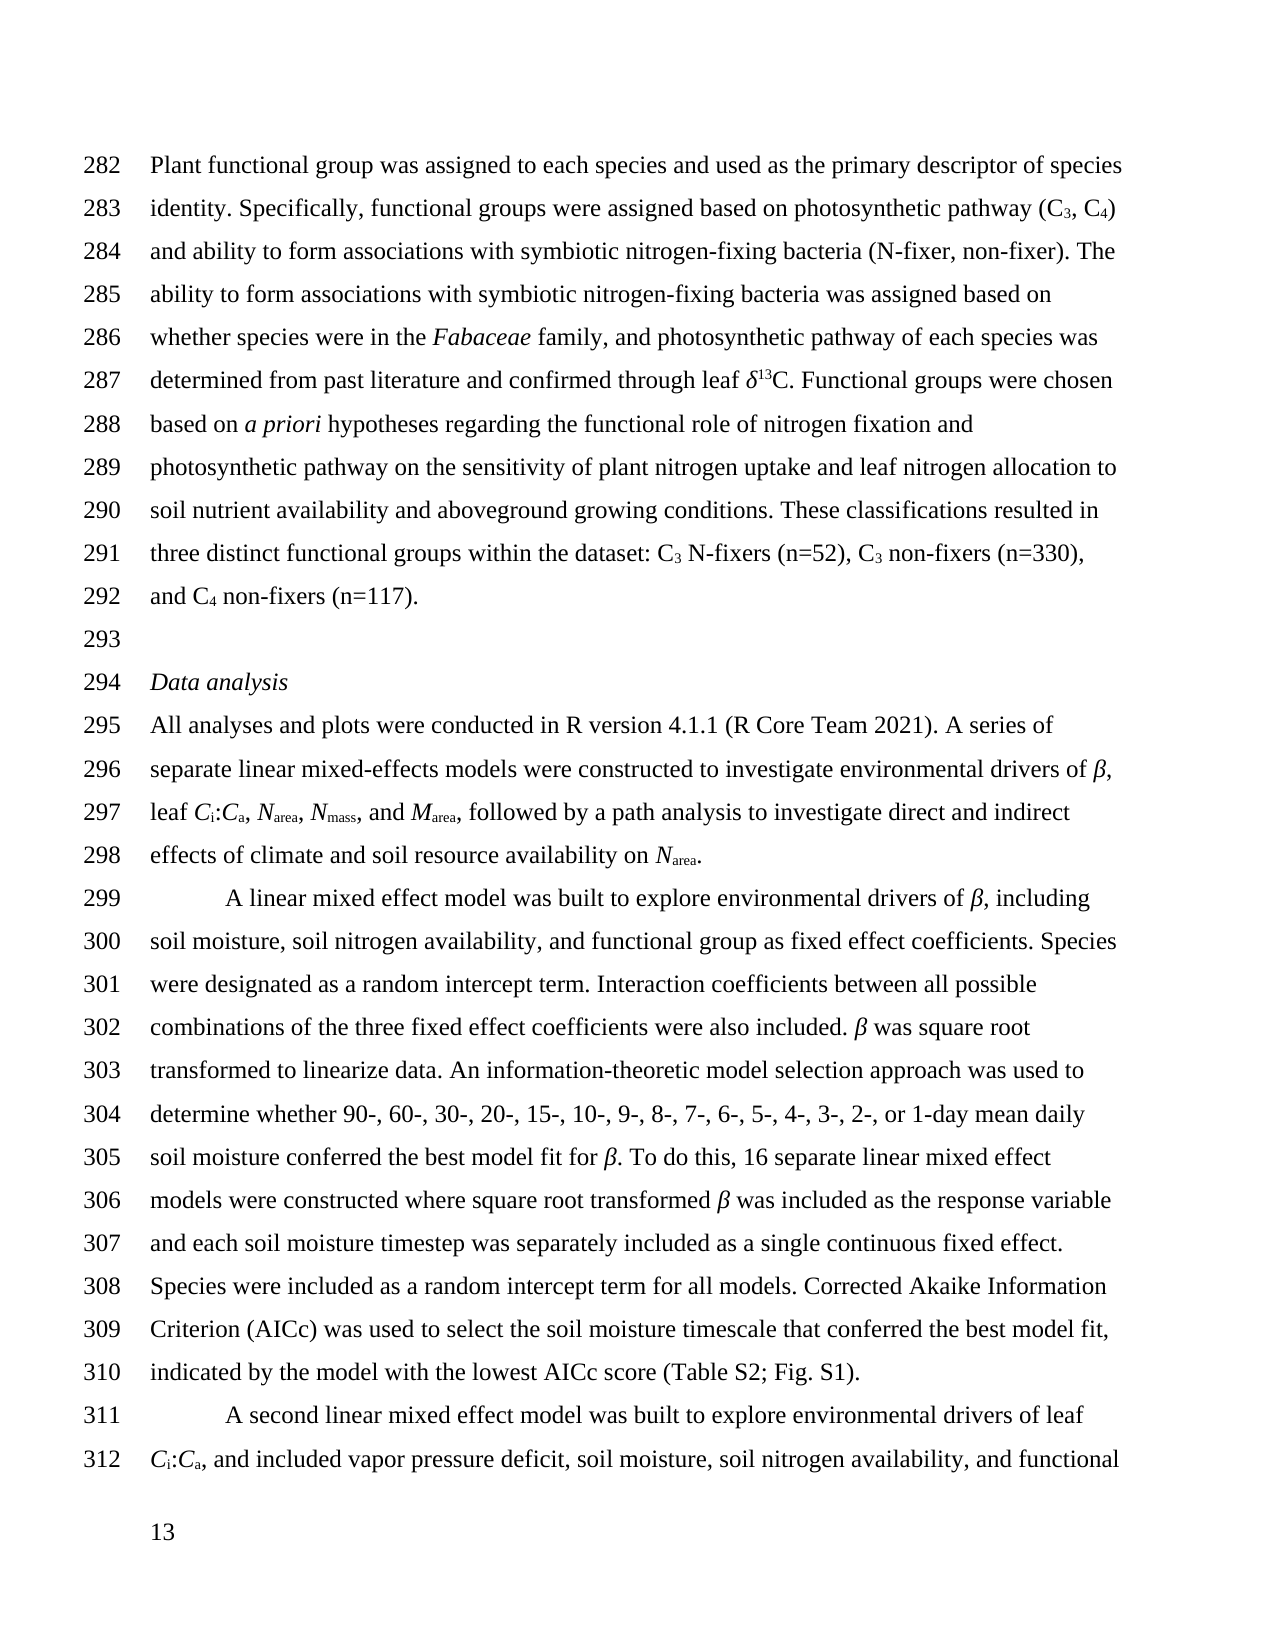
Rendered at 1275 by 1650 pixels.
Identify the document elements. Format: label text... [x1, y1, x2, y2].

text A linear mixed effect model was built to explore environmental drivers of β, including soil moisture, soil nitrogen availability, and functional group as fixed effect coefficients. Species were designated as a random intercept term. Interaction coefficients between all possible combinations of the three fixed effect coefficients were also included. β was square root transformed to linearize data. An information-theoretic model selection approach was used to determine whether 90-, 60-, 30-, 20-, 15-, 10-, 9-, 8-, 7-, 6-, 5-, 4-, 3-, 2-, or 1-day mean daily soil moisture conferred the best model fit for β. To do this, 16 separate linear mixed effect models were constructed where square root transformed β was included as the response variable and each soil moisture timestep was separately included as a single continuous fixed effect. Species were included as a random intercept term for all models. Corrected Akaike Information Criterion (AICc) was used to select the soil moisture timescale that conferred the best model fit, indicated by the model with the lowest AICc score (Table S2; Fig. S1). [150, 883, 1125, 1386]
text Plant functional group was assigned to each species and used as the primary descriptor of species identity. Specifically, functional groups were assigned based on photosynthetic pathway (C3, C4) and ability to form associations with symbiotic nitrogen-fixing bacteria (N-fixer, non-fixer). The ability to form associations with symbiotic nitrogen-fixing bacteria was assigned based on whether species were in the Fabaceae family, and photosynthetic pathway of each species was determined from past literature and confirmed through leaf δ13C. Functional groups were chosen based on a priori hypotheses regarding the functional role of nitrogen fixation and photosynthetic pathway on the sensitivity of plant nitrogen uptake and leaf nitrogen allocation to soil nutrient availability and aboveground growing conditions. These classifications resulted in three distinct functional groups within the dataset: C3 N-fixers (n=52), C3 non-fixers (n=330), and C4 non-fixers (n=117). [150, 150, 1125, 610]
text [150, 1401, 1125, 1472]
text Data analysis [150, 667, 1125, 696]
text All analyses and plots were conducted in R version 4.1.1 (R Core Team 2021). A series of separate linear mixed-effects models were constructed to investigate environmental drivers of β, leaf Ci:Ca, Narea, Nmass, and Marea, followed by a path analysis to investigate direct and indirect effects of climate and soil resource availability on Narea. [150, 711, 1125, 869]
